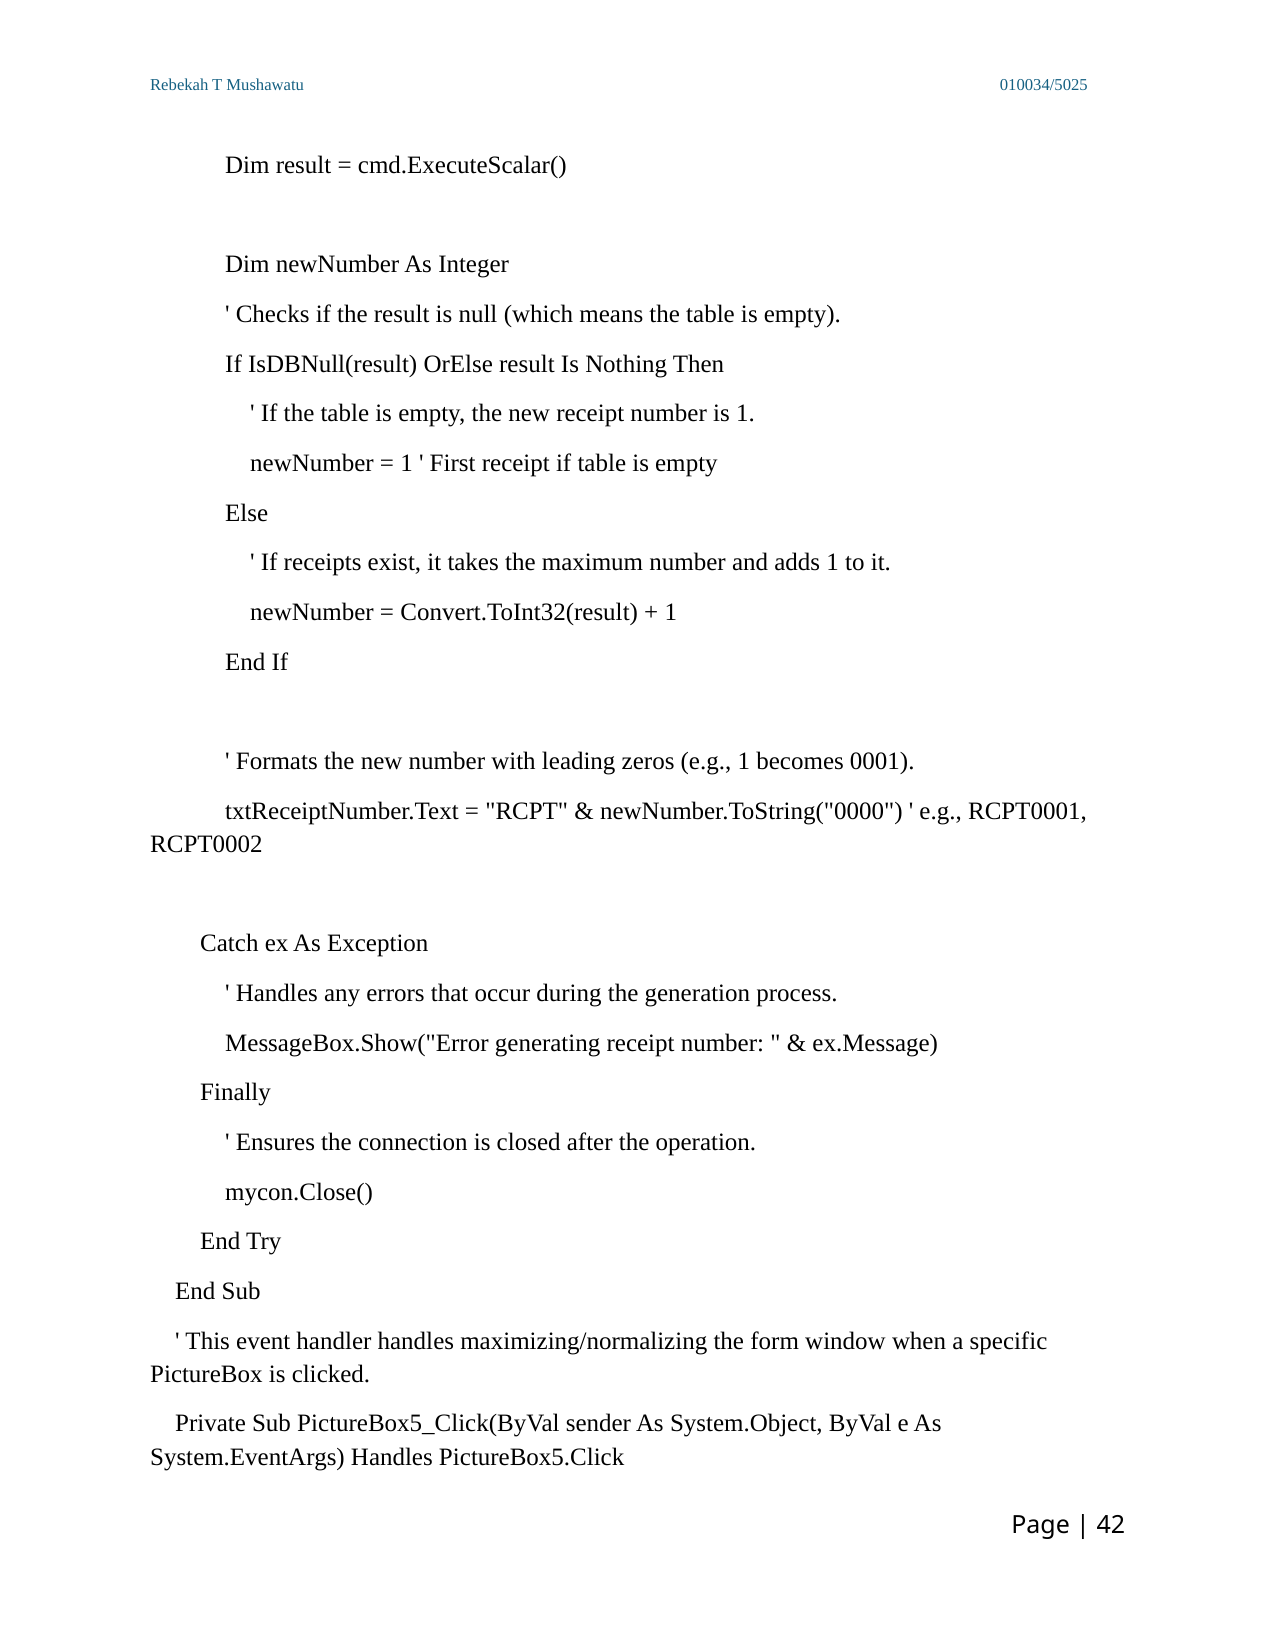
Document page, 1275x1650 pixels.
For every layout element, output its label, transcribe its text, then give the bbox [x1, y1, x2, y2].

text ' Handles any errors that occur during the generation process. [150, 978, 1125, 1007]
text Finally [150, 1077, 1125, 1106]
text End Try [150, 1226, 1125, 1255]
text ' Checks if the result is null (which means the table is empty). [150, 299, 1125, 328]
text mycon.Close() [150, 1177, 1125, 1206]
text txtReceiptNumber.Text = "RCPT" & newNumber.ToString("0000") ' e.g., RCPT0001, RCPT0002 [150, 796, 1125, 858]
text newNumber = 1 ' First receipt if table is empty [150, 448, 1125, 477]
text Catch ex As Exception [150, 928, 1125, 957]
text Else [150, 498, 1125, 527]
text ' If the table is empty, the new receipt number is 1. [150, 398, 1125, 427]
text If IsDBNull(result) OrElse result Is Nothing Then [150, 349, 1125, 377]
text newNumber = Convert.ToInt32(result) + 1 [150, 597, 1125, 626]
text End Sub [150, 1276, 1125, 1305]
text Dim newNumber As Integer [150, 249, 1125, 278]
text MessageBox.Show("Error generating receipt number: " & ex.Message) [150, 1028, 1125, 1056]
text ' Ensures the connection is closed after the operation. [150, 1127, 1125, 1156]
text Dim result = cmd.ExecuteScalar() [150, 150, 1125, 179]
text ' Formats the new number with leading zeros (e.g., 1 becomes 0001). [150, 746, 1125, 775]
text ' This event handler handles maximizing/normalizing the form window when a specific PictureBox is clicked. [150, 1326, 1125, 1388]
text End If [150, 647, 1125, 676]
text Private Sub PictureBox5_Click(ByVal sender As System.Object, ByVal e As System.EventArgs) Handles PictureBox5.Click [150, 1408, 1125, 1470]
text ' If receipts exist, it takes the maximum number and adds 1 to it. [150, 547, 1125, 576]
